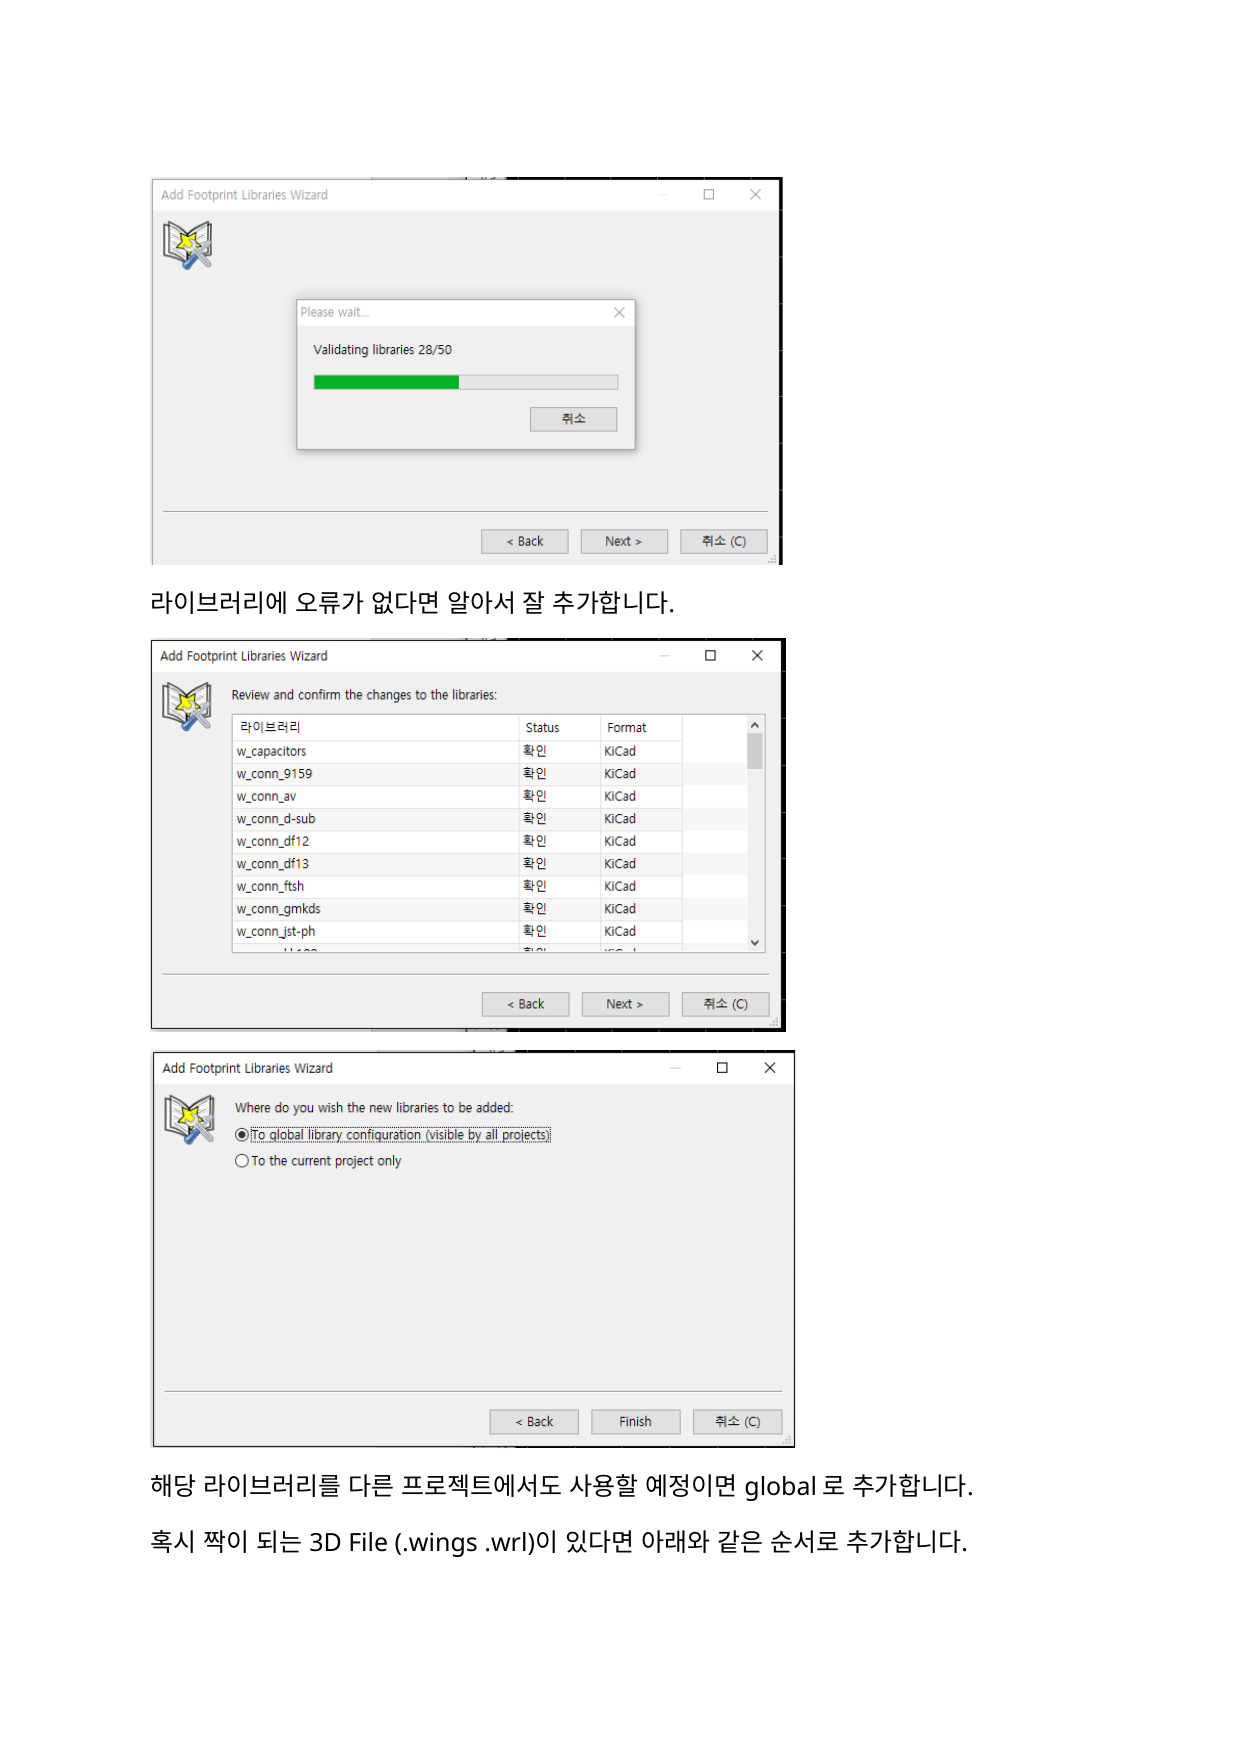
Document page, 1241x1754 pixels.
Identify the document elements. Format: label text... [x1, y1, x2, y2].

text 혹시 짝이 되는 3D File (.wings .wrl)이 있다면 아래와 같은 순서로 추가합니다. [150, 1523, 1090, 1559]
text 라이브러리에 오류가 없다면 알아서 잘 추가합니다. [150, 583, 1090, 619]
picture [150, 177, 783, 565]
text 해당 라이브러리를 다른 프로젝트에서도 사용할 예정이면 global로 추가합니다. [150, 1467, 1090, 1503]
picture [150, 638, 786, 1032]
picture [150, 1050, 796, 1448]
